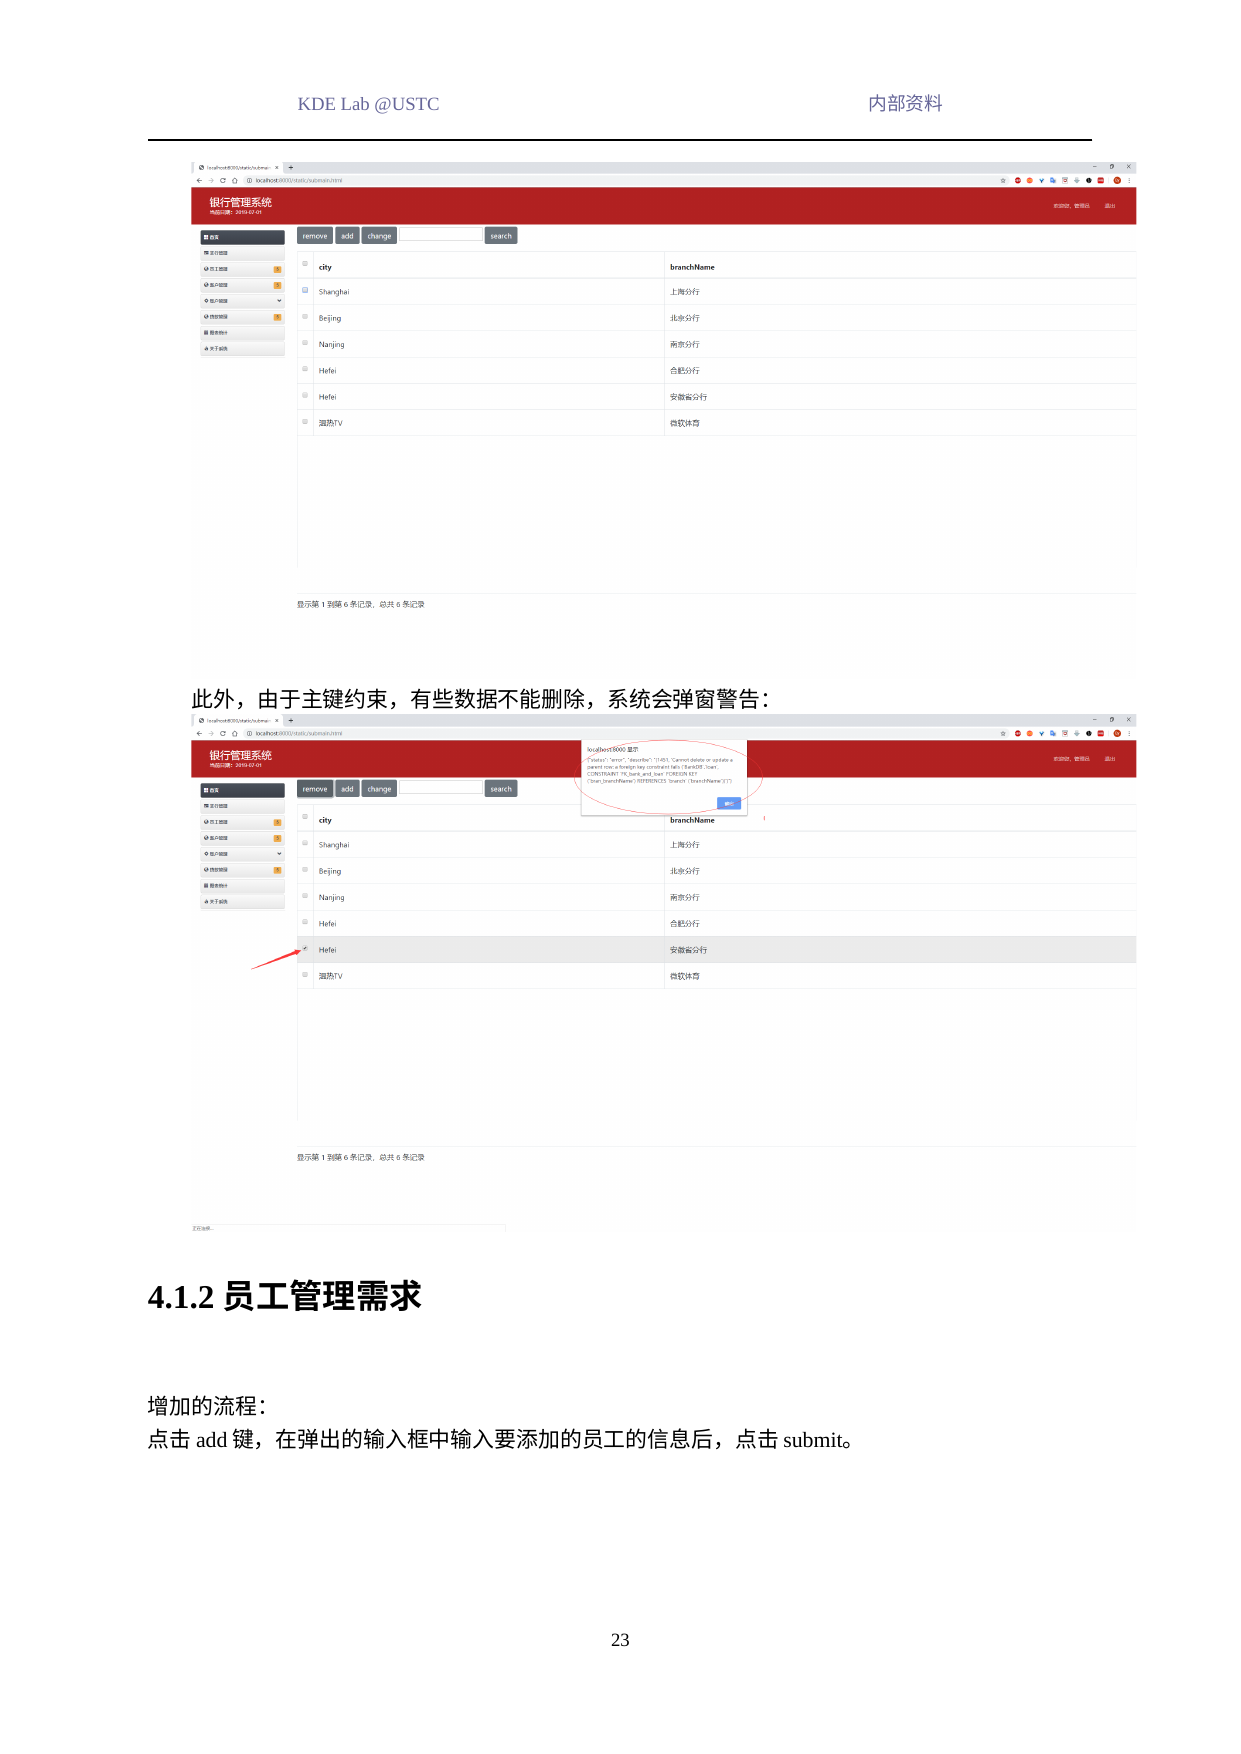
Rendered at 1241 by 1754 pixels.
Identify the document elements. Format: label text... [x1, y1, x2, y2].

subtitle 4.1.2 员工管理需求 [148, 1262, 1092, 1327]
text 点击add键，在弹出的输入框中输入要添加的员工的信息后，点击submit。 [148, 1421, 1092, 1454]
picture [191, 162, 1137, 679]
text 增加的流程： [148, 1389, 1092, 1421]
text 此外，由于主键约束，有些数据不能删除，系统会弹窗警告： [148, 682, 1092, 714]
picture [191, 714, 1137, 1232]
